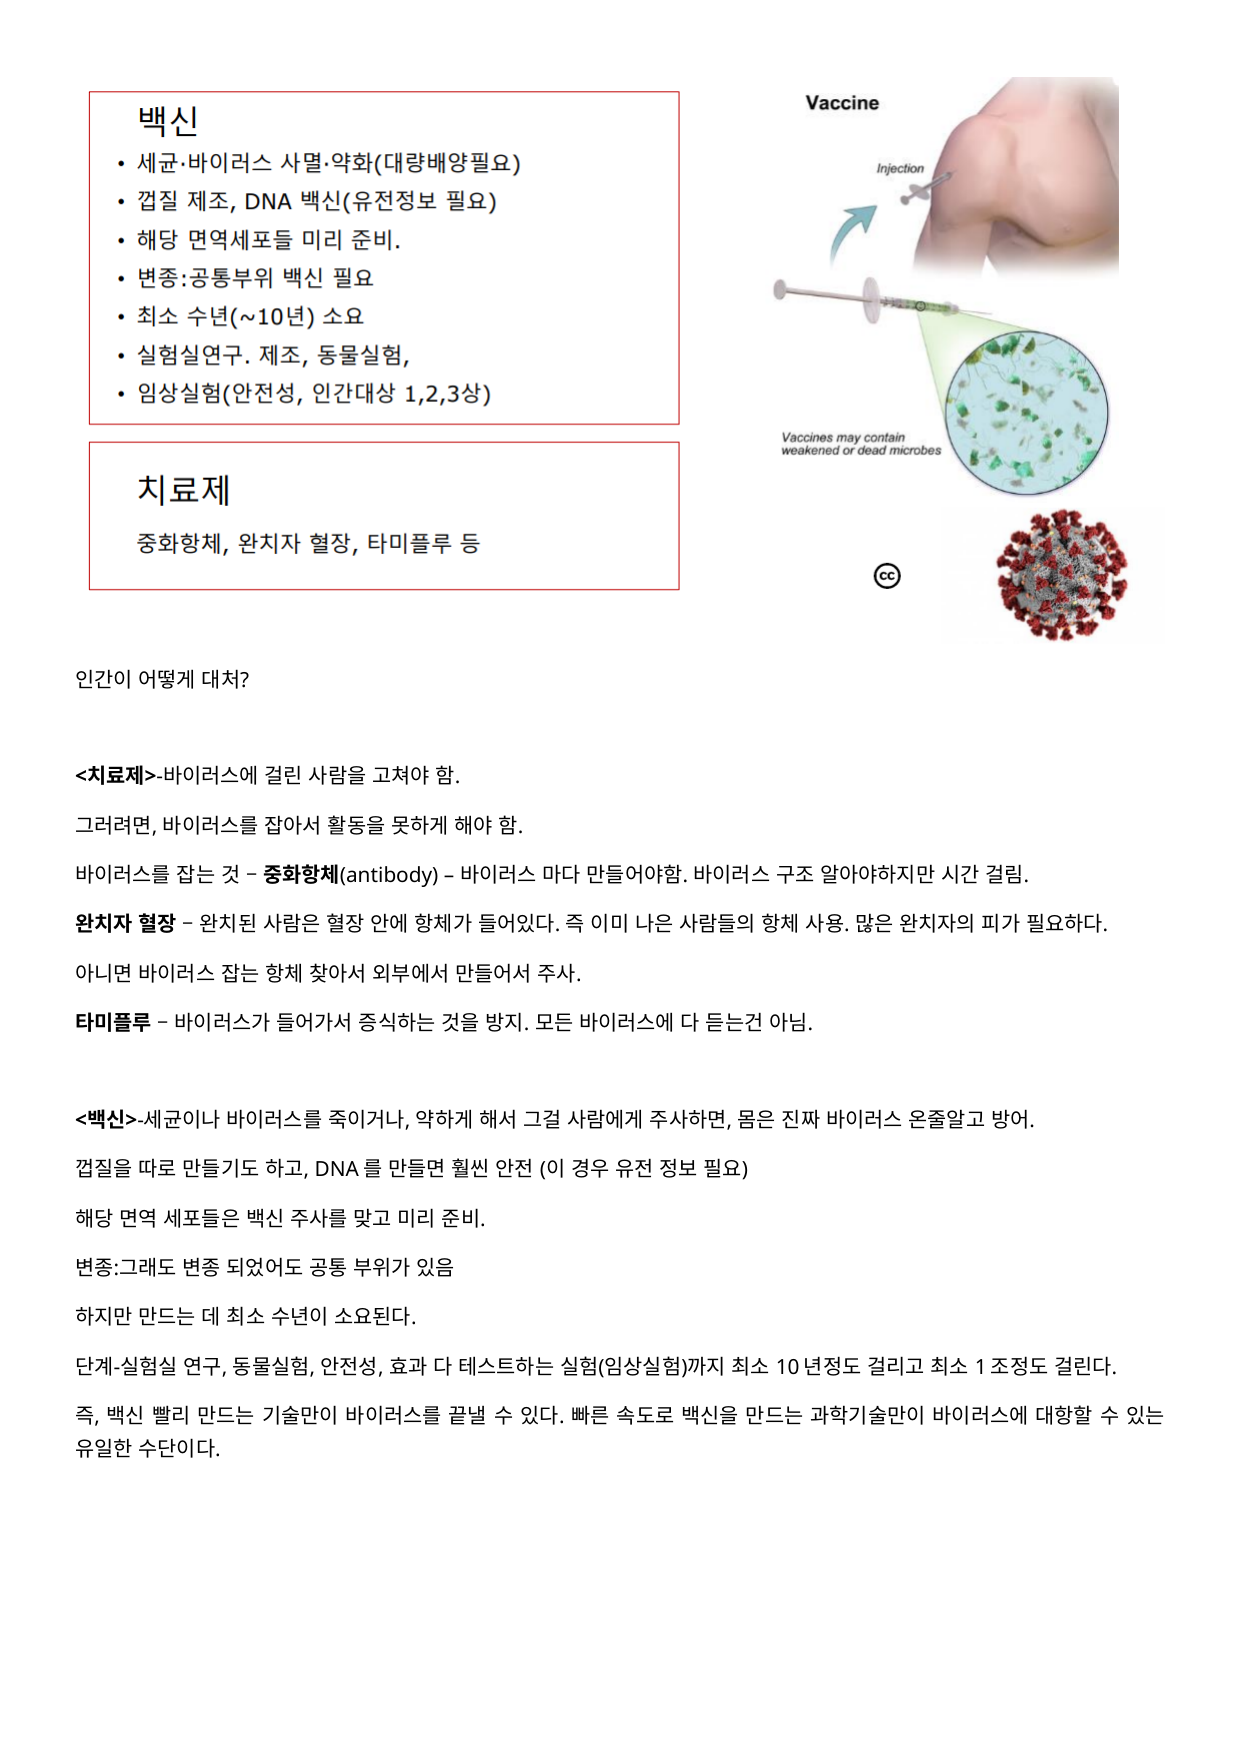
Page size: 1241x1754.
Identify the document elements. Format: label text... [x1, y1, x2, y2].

picture [75, 75, 1166, 644]
text 해당 면역 세포들은 백신 주사를 맞고 미리 준비. [75, 1202, 1165, 1232]
text 하지만 만드는 데 최소 수년이 소요된다. [75, 1301, 1165, 1331]
text <백신>-세균이나 바이러스를 죽이거나, 약하게 해서 그걸 사람에게 주사하면, 몸은 진짜 바이러스 온줄알고 방어. [75, 1103, 1165, 1133]
text 바이러스를 잡는 것 – 중화항체(antibody) – 바이러스 마다 만들어야함. 바이러스 구조 알아야하지만 시간 걸림. [75, 858, 1165, 889]
text <치료제>-바이러스에 걸린 사람을 고쳐야 함. [75, 759, 1165, 790]
text 변종:그래도 변종 되었어도 공통 부위가 있음 [75, 1251, 1165, 1282]
text 즉, 백신 빨리 만드는 기술만이 바이러스를 끝낼 수 있다. 빠른 속도로 백신을 만드는 과학기술만이 바이러스에 대항할 수 있는 유일한 수단이다. [75, 1399, 1165, 1462]
text 단계-실험실 연구, 동물실험, 안전성, 효과 다 테스트하는 실험(임상실험)까지 최소 10년정도 걸리고 최소 1조정도 걸린다. [75, 1350, 1165, 1380]
text 아니면 바이러스 잡는 항체 찾아서 외부에서 만들어서 주사. [75, 957, 1165, 987]
text 완치자 혈장 – 완치된 사람은 혈장 안에 항체가 들어있다. 즉 이미 나은 사람들의 항체 사용. 많은 완치자의 피가 필요하다. [75, 908, 1165, 938]
text 타미플루 – 바이러스가 들어가서 증식하는 것을 방지. 모든 바이러스에 다 듣는건 아님. [75, 1006, 1165, 1037]
text 인간이 어떻게 대처? [75, 663, 1165, 693]
text 그러려면, 바이러스를 잡아서 활동을 못하게 해야 함. [75, 809, 1165, 839]
text 껍질을 따로 만들기도 하고, DNA를 만들면 훨씬 안전 (이 경우 유전 정보 필요) [75, 1152, 1165, 1183]
